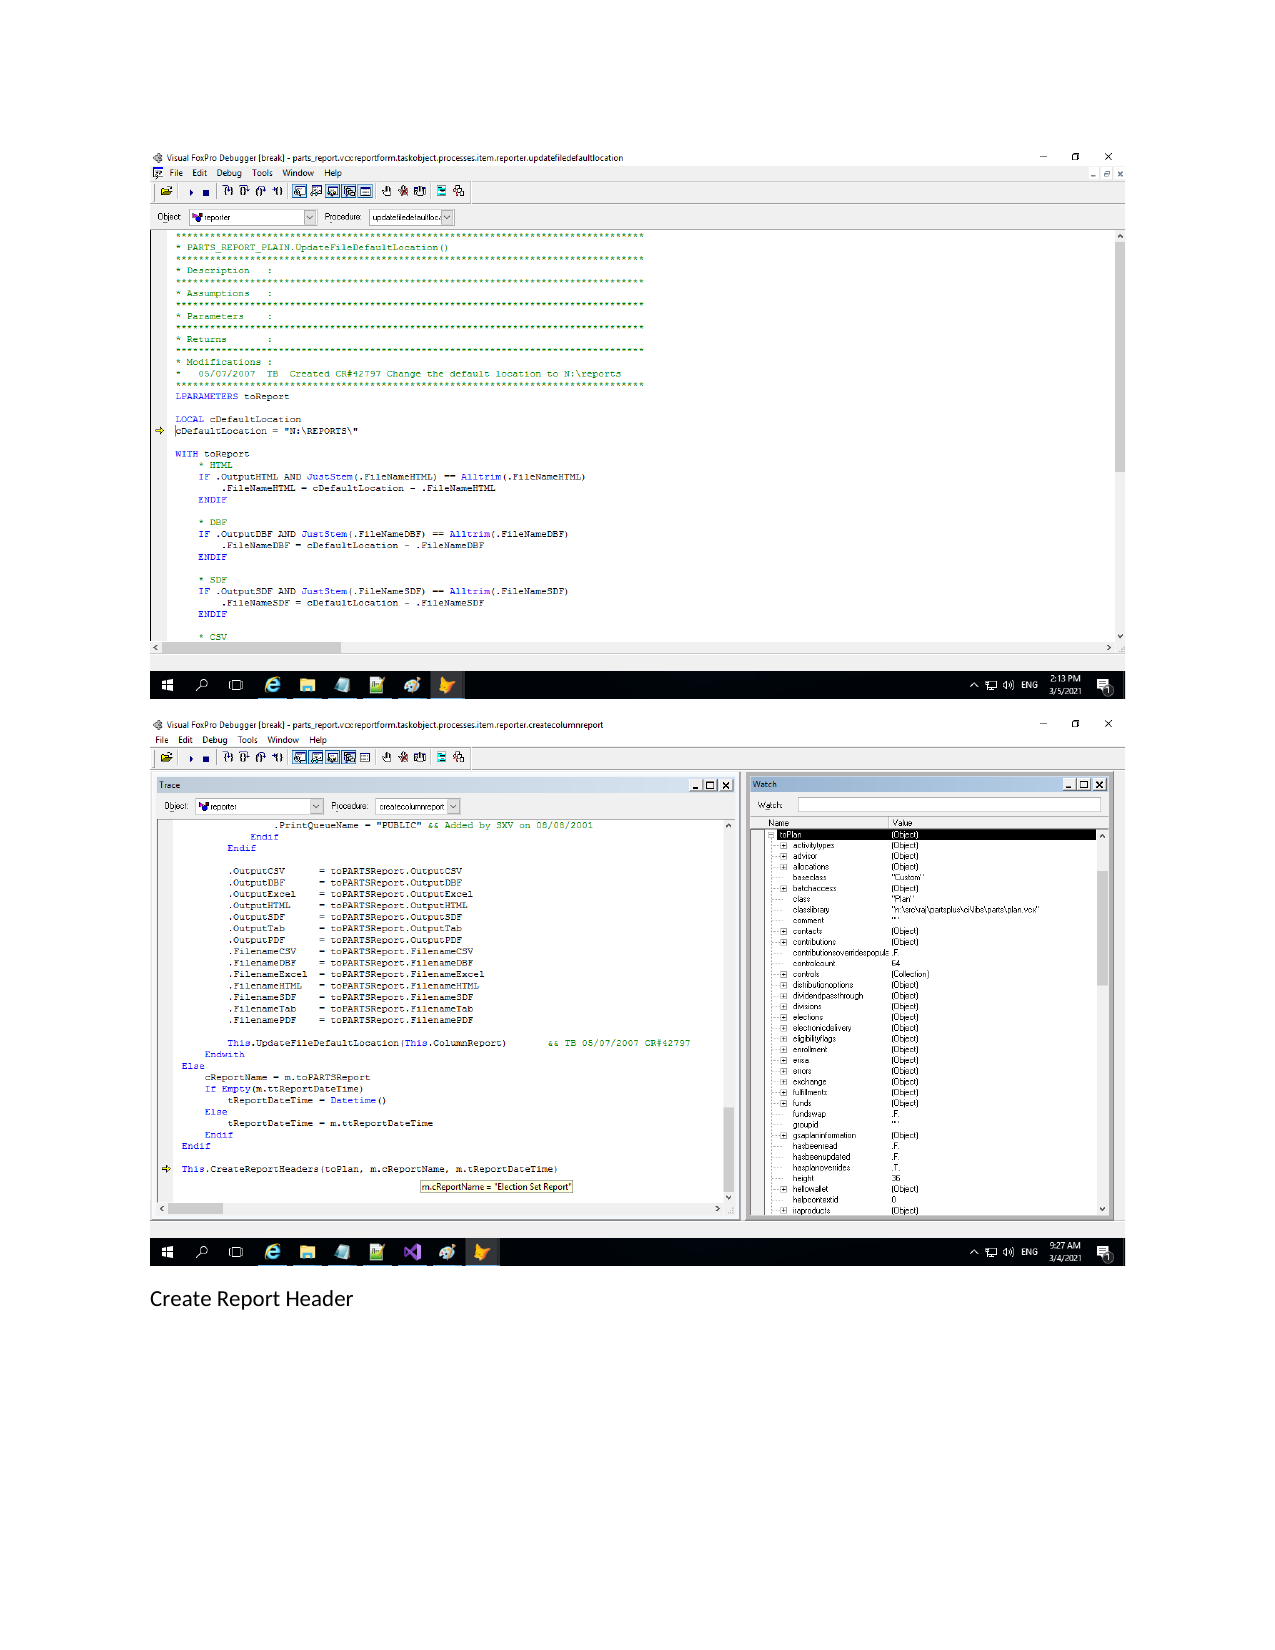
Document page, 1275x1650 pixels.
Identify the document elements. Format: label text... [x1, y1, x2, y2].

picture [150, 717, 1125, 1266]
picture [150, 150, 1125, 699]
text Create Report Header [150, 1284, 1125, 1312]
